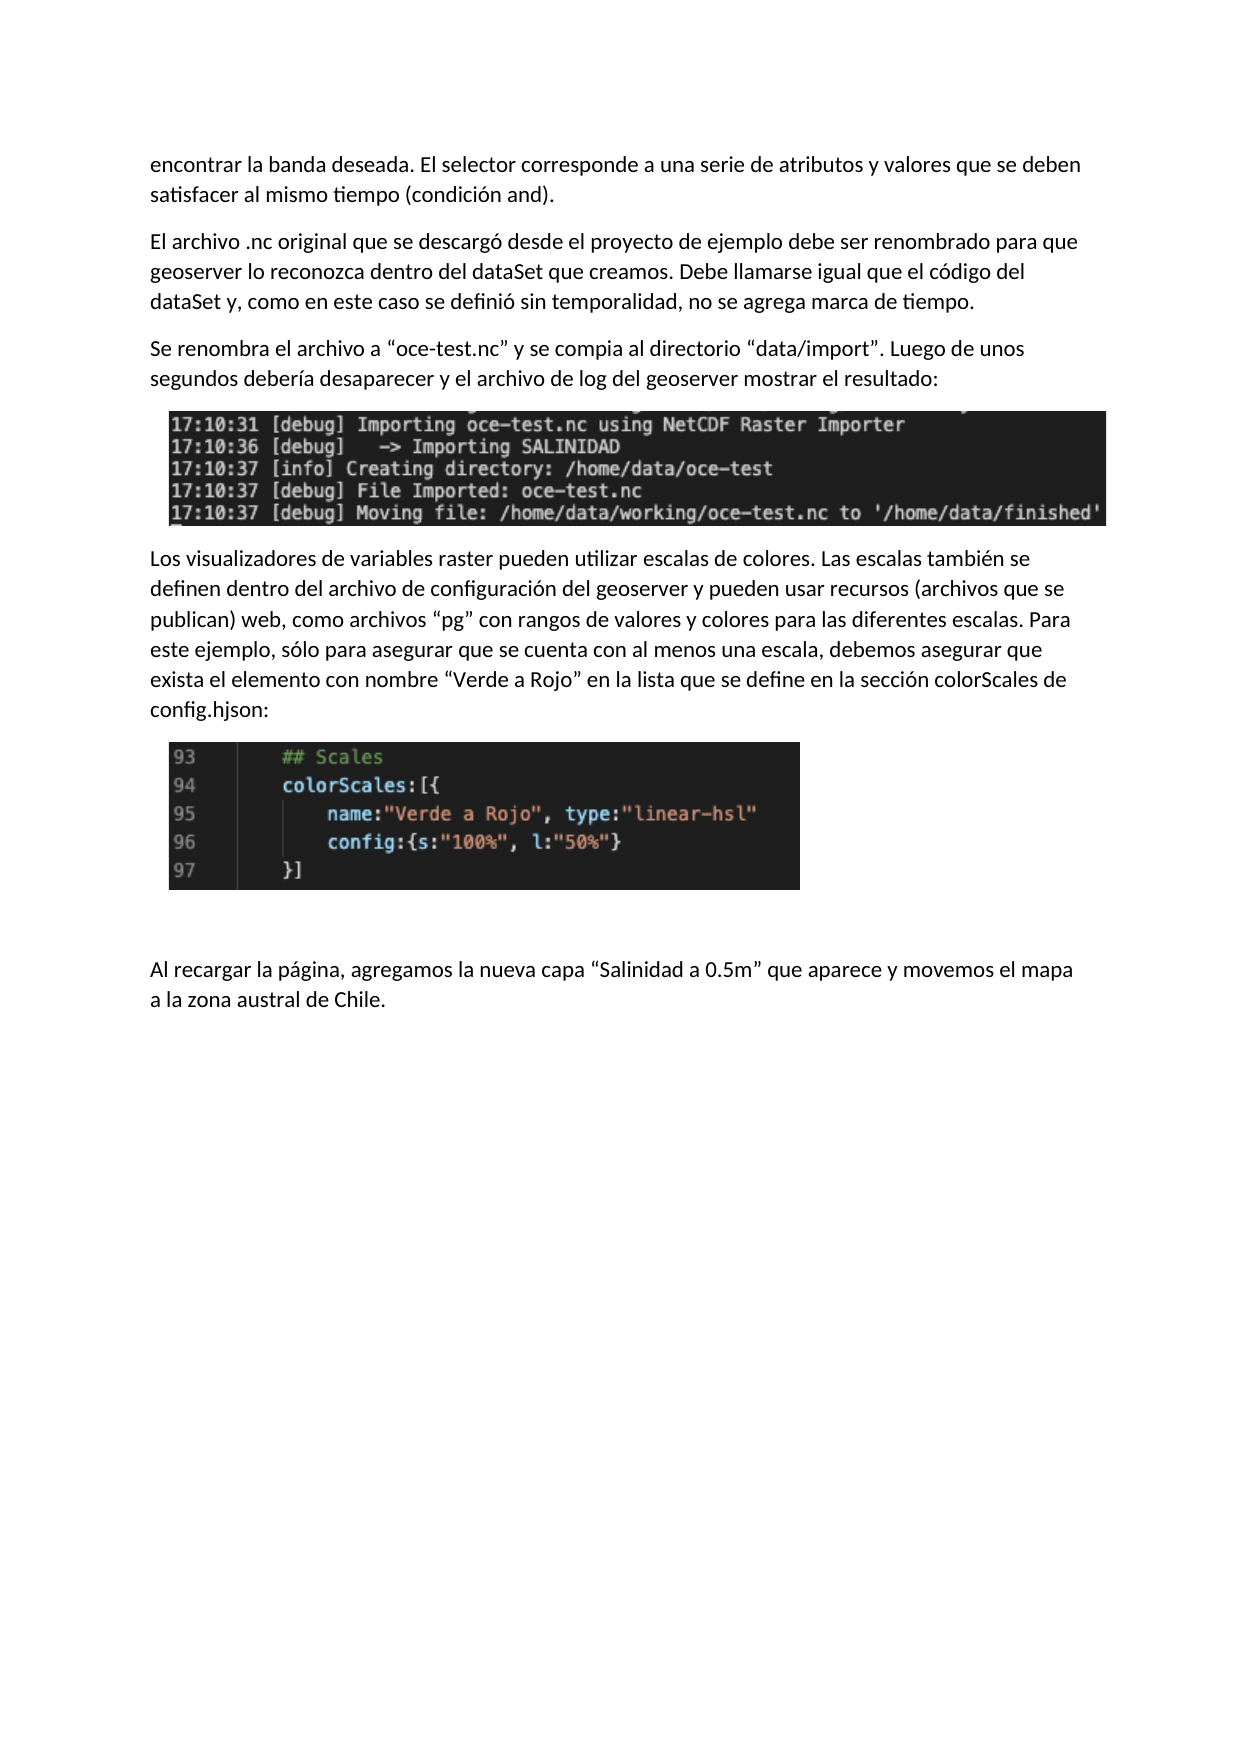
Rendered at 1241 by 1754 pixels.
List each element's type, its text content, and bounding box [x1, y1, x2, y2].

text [150, 150, 1090, 208]
text Al recargar la página, agregamos la nueva capa “Salinidad a 0.5m” que aparece y movemos el mapa a la zona austral de Chile. [150, 955, 1090, 1013]
text El archivo .nc original que se descargó desde el proyecto de ejemplo debe ser renombrado para que geoserver lo reconozca dentro del dataSet que creamos. Debe llamarse igual que el código del dataSet y, como en este caso se definió sin temporalidad, no se agrega marca de tiempo. [150, 227, 1090, 316]
text Se renombra el archivo a “oce-test.nc” y se compia al directorio “data/import”. Luego de unos segundos debería desaparecer y el archivo de log del geoserver mostrar el resultado: [150, 334, 1090, 393]
text Los visualizadores de variables raster pueden utilizar escalas de colores. Las escalas también se definen dentro del archivo de configuración del geoserver y pueden usar recursos (archivos que se publican) web, como archivos “pg” con rangos de valores y colores para las diferentes escalas. Para este ejemplo, sólo para asegurar que se cuenta con al menos una escala, debemos asegurar que exista el elemento con nombre “Verde a Rojo” en la lista que se define en la sección colorScales de config.hjson: [150, 544, 1090, 723]
